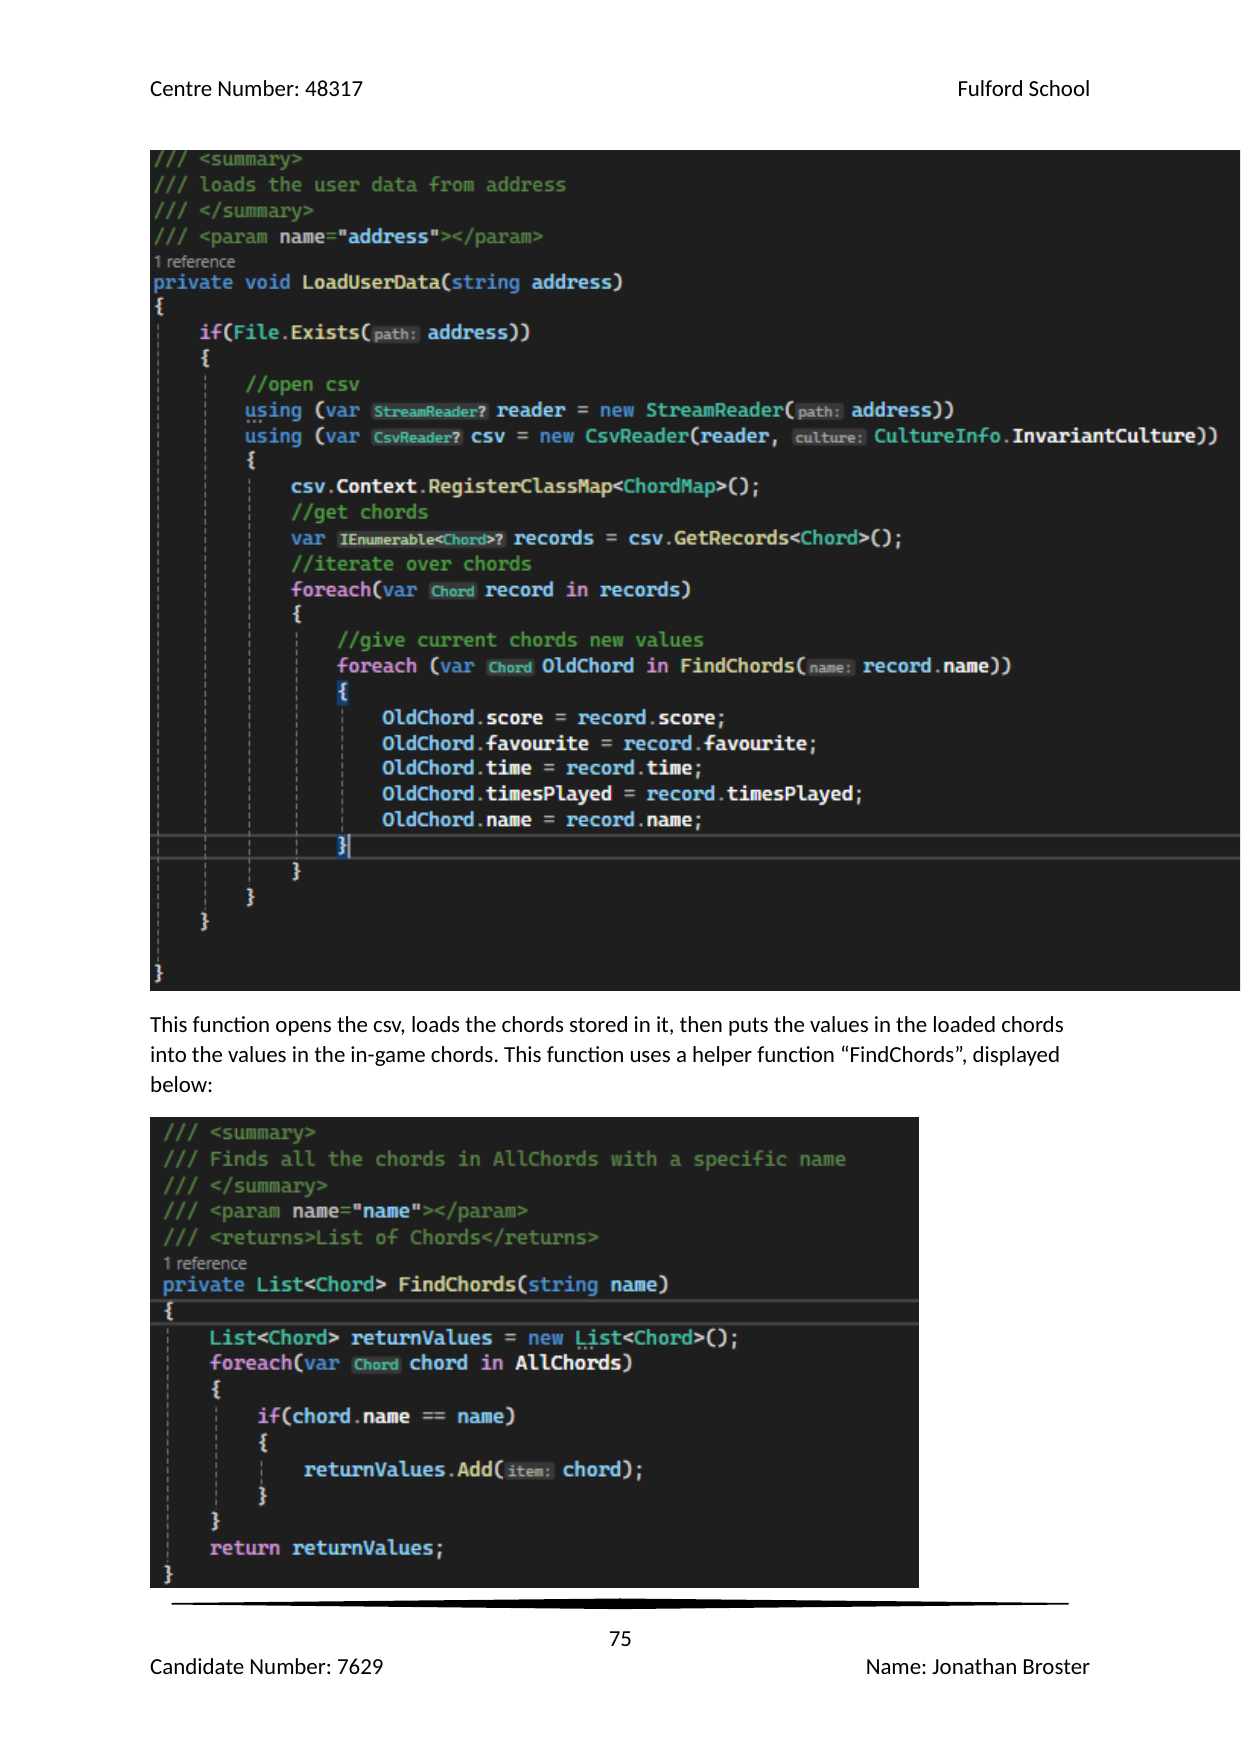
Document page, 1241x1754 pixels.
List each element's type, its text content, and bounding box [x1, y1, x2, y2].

picture [150, 150, 1241, 991]
text This function opens the csv, loads the chords stored in it, then puts the values in the loaded chords into the values in the in-game chords. This function uses a helper function “FindChords”, displayed below: [150, 1010, 1090, 1098]
picture [150, 1117, 919, 1588]
